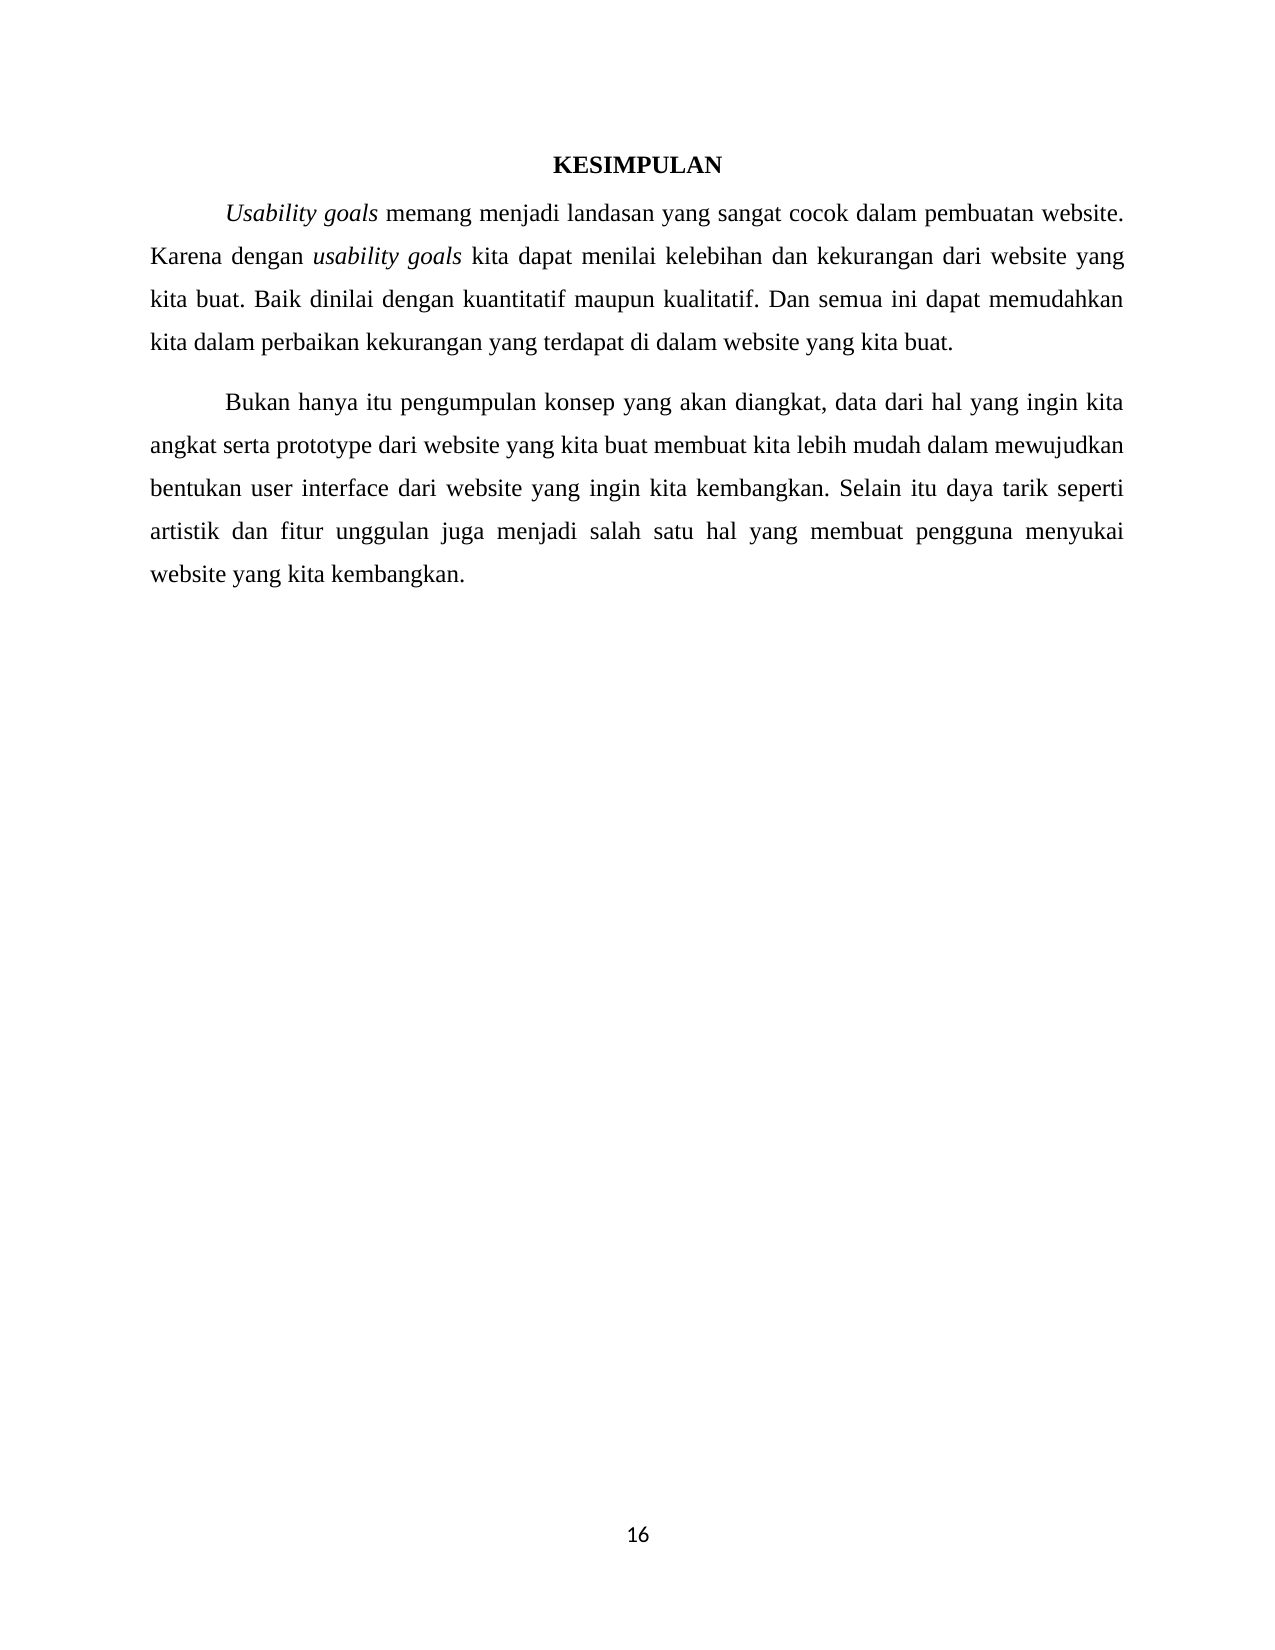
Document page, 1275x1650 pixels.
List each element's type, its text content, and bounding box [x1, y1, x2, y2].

text Bukan hanya itu pengumpulan konsep yang akan diangkat, data dari hal yang ingin kita angkat serta prototype dari website yang kita buat membuat kita lebih mudah dalam mewujudkan bentukan user interface dari website yang ingin kita kembangkan. Selain itu daya tarik seperti artistik dan fitur unggulan juga menjadi salah satu hal yang membuat pengguna menyukai website yang kita kembangkan. [150, 387, 1125, 588]
text Usability goals memang menjadi landasan yang sangat cocok dalam pembuatan website. Karena dengan usability goals kita dapat menilai kelebihan dan kekurangan dari website yang kita buat. Baik dinilai dengan kuantitatif maupun kualitatif. Dan semua ini dapat memudahkan kita dalam perbaikan kekurangan yang terdapat di dalam website yang kita buat. [150, 198, 1125, 356]
subtitle KESIMPULAN [150, 150, 1125, 179]
